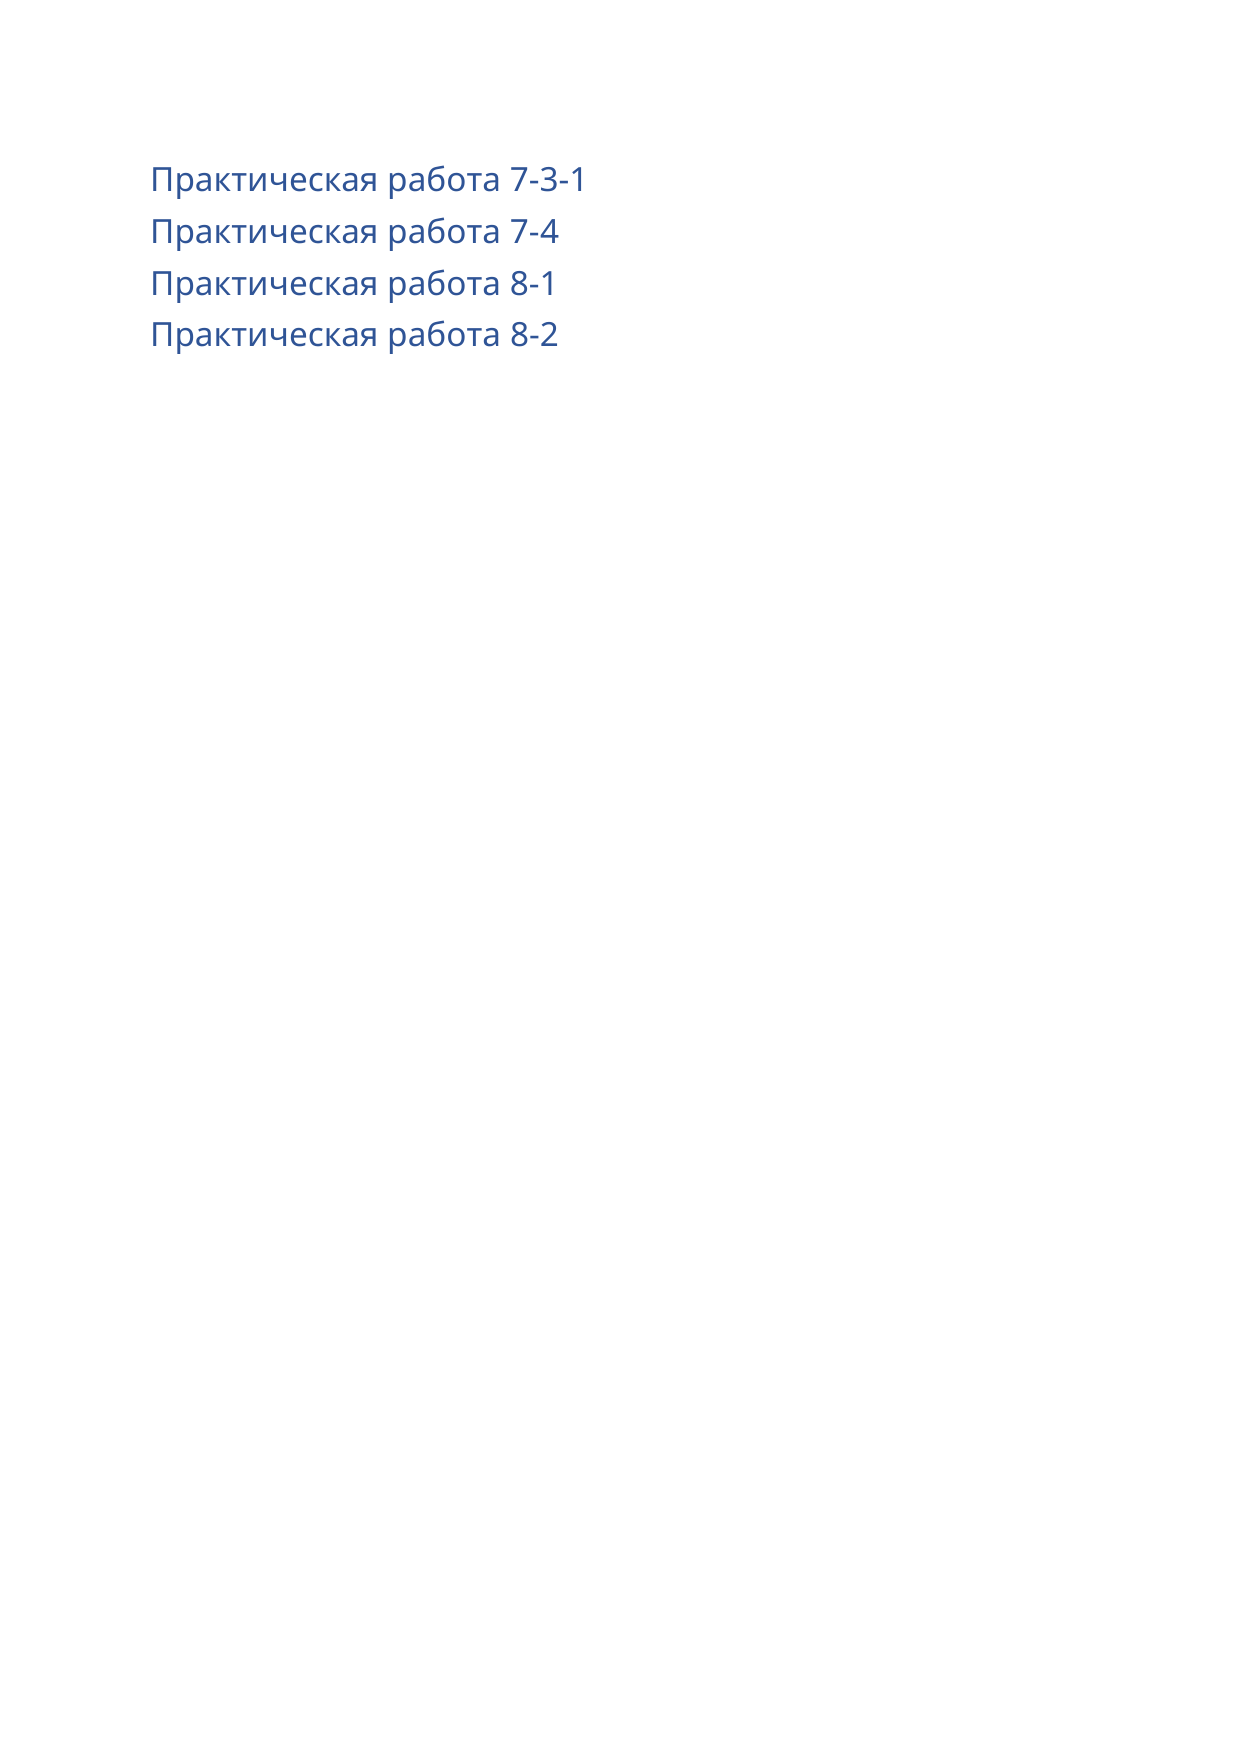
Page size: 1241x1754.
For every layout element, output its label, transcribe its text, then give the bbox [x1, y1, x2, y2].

subtitle Практическая работа 7-3-1 [150, 156, 1090, 202]
subtitle Практическая работа 8-1 [150, 259, 1090, 305]
subtitle Практическая работа 8-2 [150, 311, 1090, 357]
subtitle Практическая работа 7-4 [150, 208, 1090, 253]
